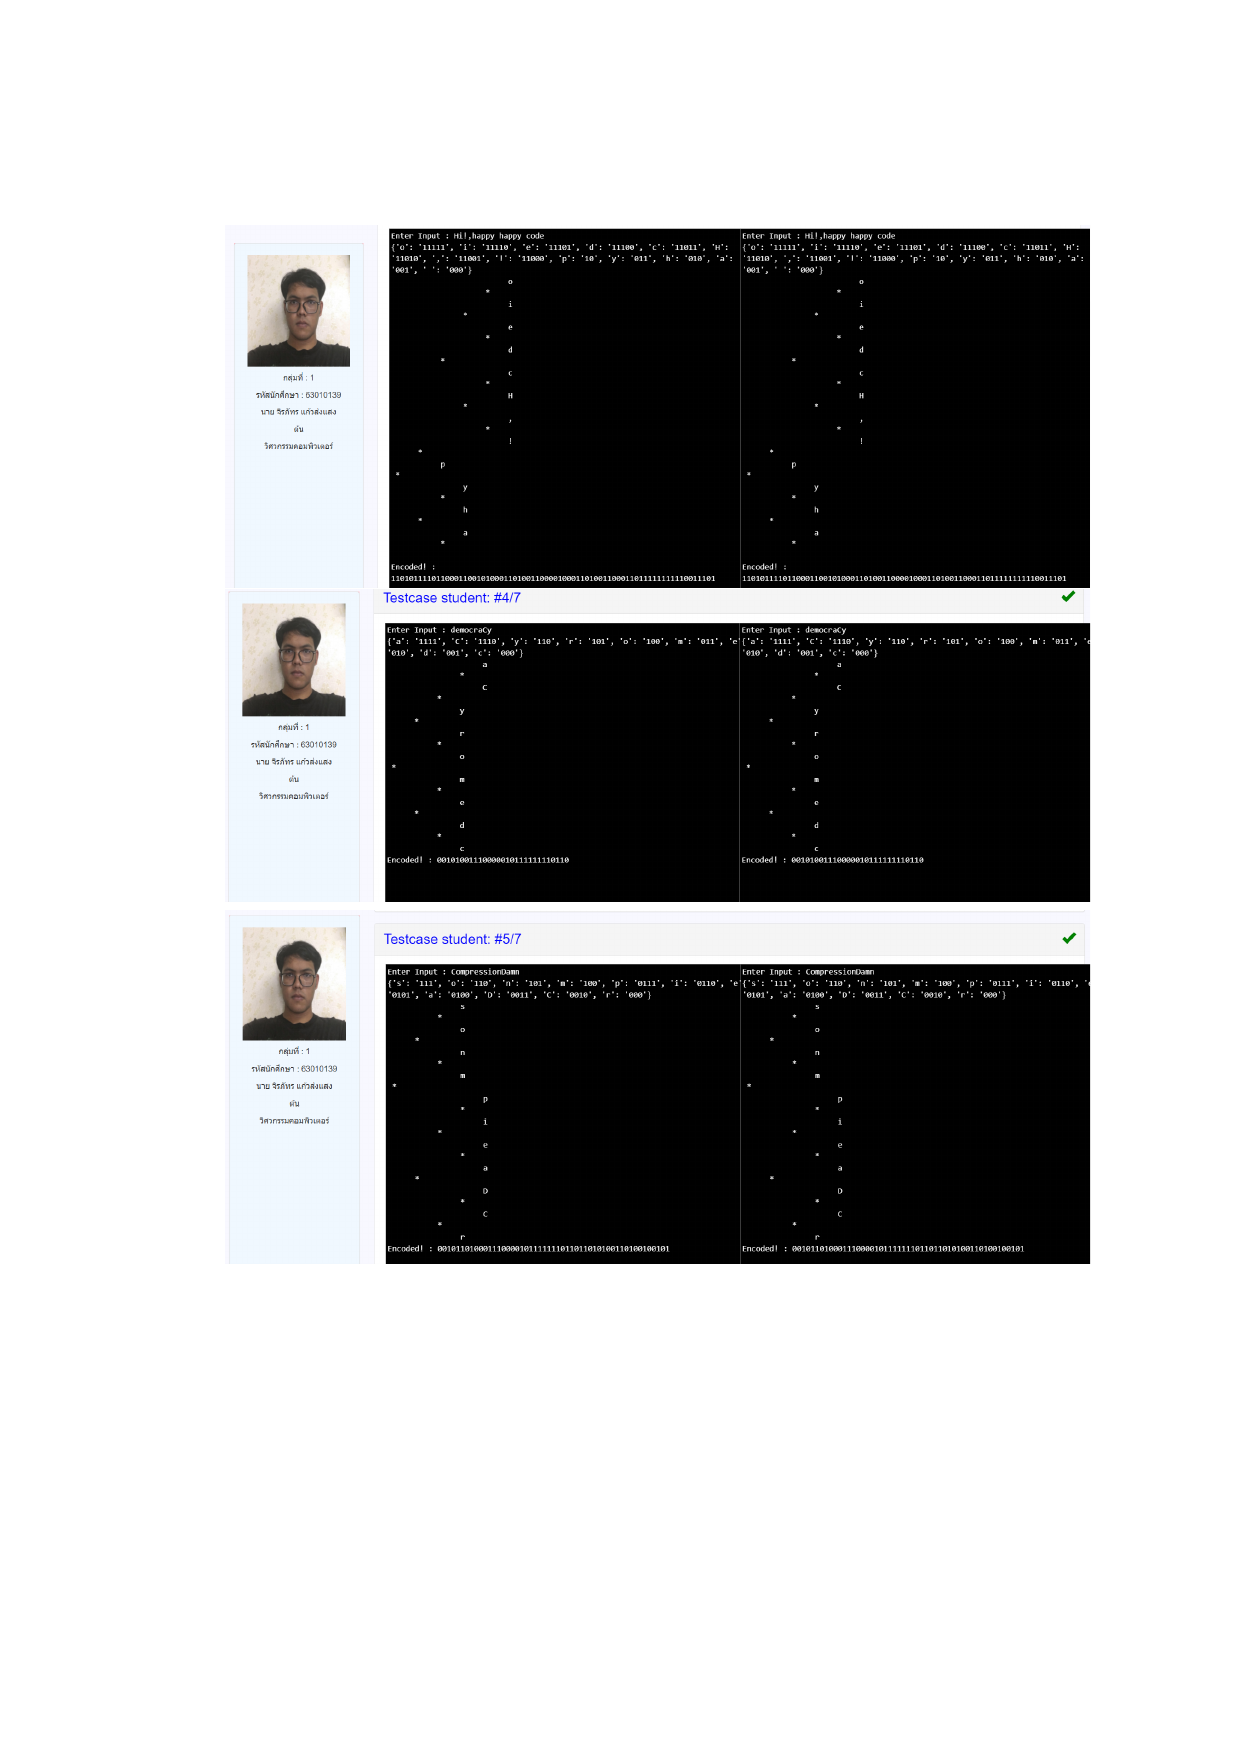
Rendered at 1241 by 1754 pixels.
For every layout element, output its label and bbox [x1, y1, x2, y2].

picture [225, 589, 1091, 902]
picture [225, 910, 1091, 1264]
picture [225, 225, 1091, 588]
